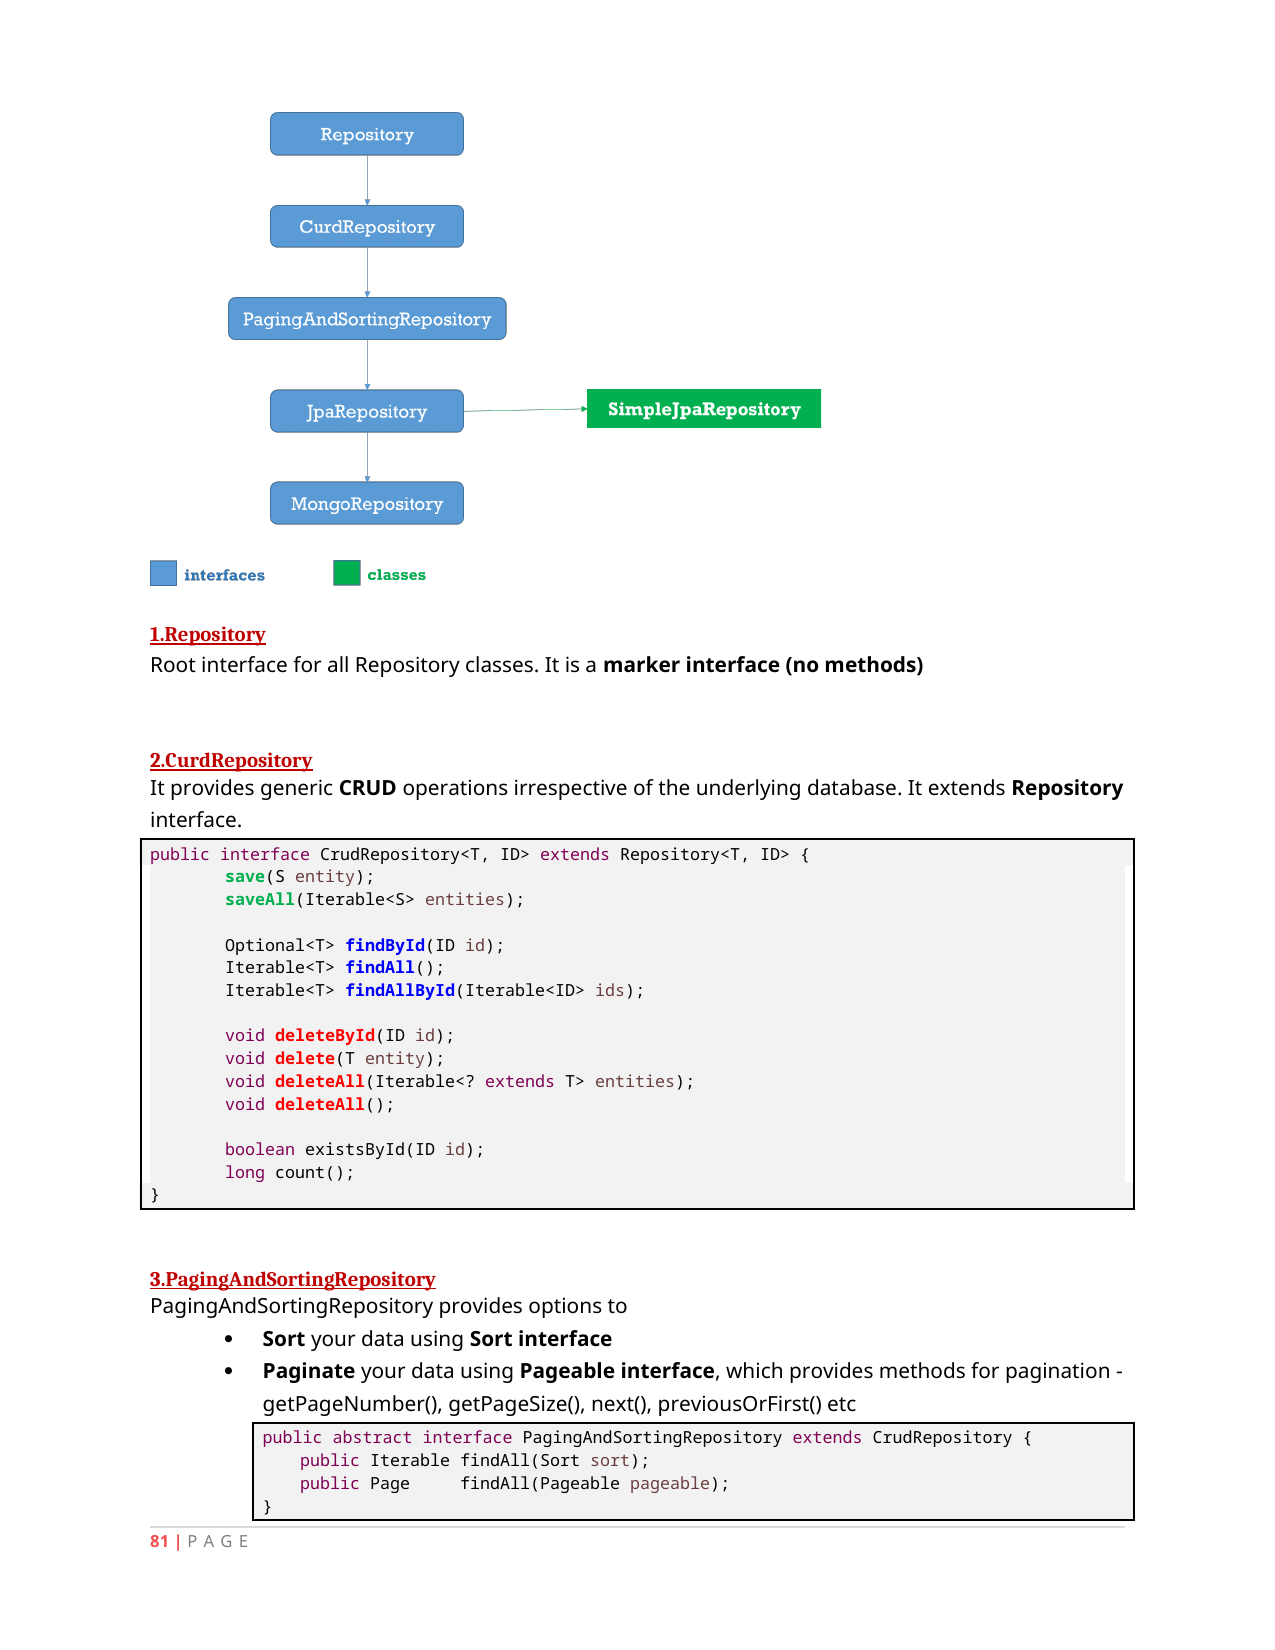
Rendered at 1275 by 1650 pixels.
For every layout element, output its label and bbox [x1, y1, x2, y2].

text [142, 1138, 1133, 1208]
picture [150, 112, 822, 594]
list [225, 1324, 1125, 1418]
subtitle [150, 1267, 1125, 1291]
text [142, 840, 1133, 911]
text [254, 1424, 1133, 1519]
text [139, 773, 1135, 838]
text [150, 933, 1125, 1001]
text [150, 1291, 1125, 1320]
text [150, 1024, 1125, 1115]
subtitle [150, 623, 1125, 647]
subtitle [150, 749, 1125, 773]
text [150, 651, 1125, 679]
